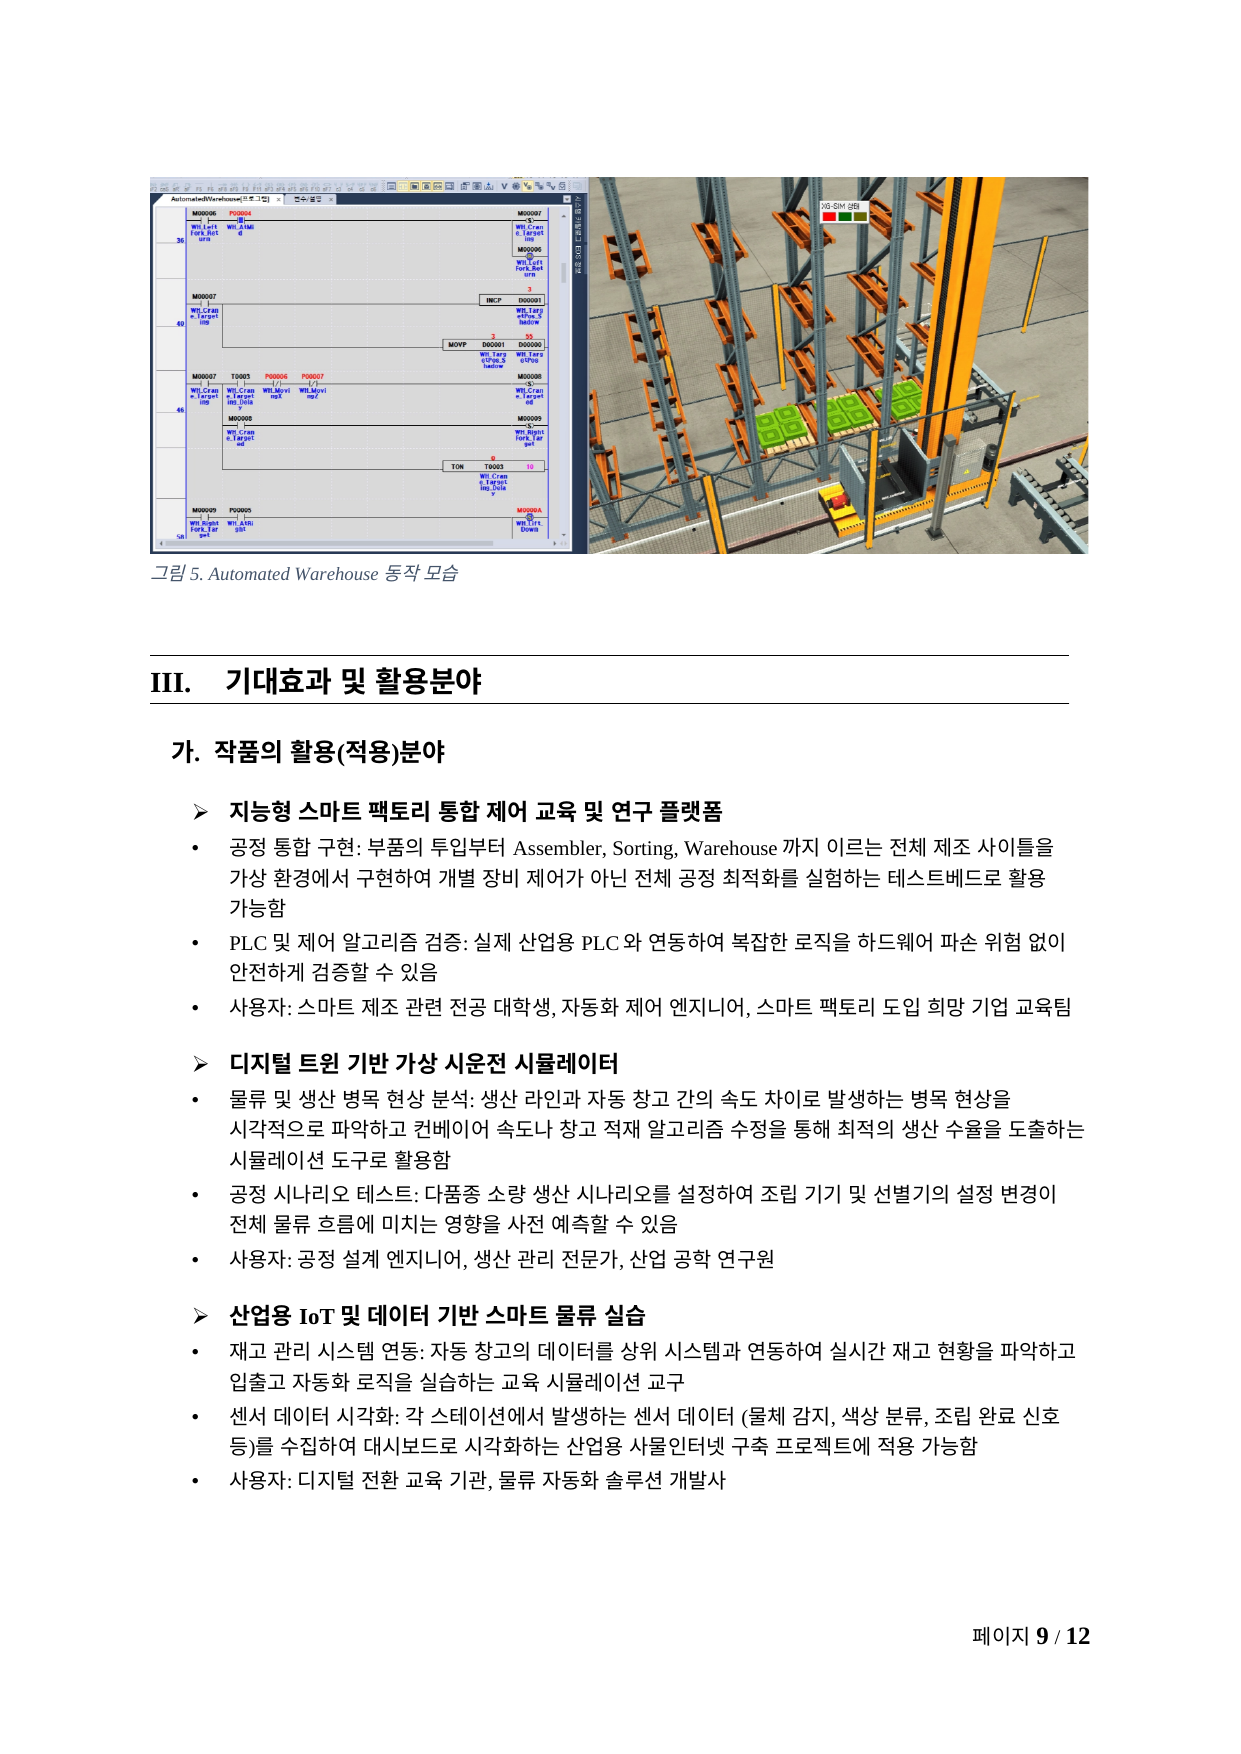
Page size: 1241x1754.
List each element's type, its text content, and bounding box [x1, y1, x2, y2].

list 물류 및 생산 병목 현상 분석: 생산 라인과 자동 창고 간의 속도 차이로 발생하는 병목 현상을 시각적으로 파악하고 컨베이어 속도나 창고 적재 알고리즘 수정을 통해 최적의 생산 수율을 도출하는 시뮬레이션 도구로 활용함 [192, 1083, 1090, 1174]
subtitle 작품의 활용(적용)분야 [171, 733, 1090, 769]
subtitle 지능형 스마트 팩토리 통합 제어 교육 및 연구 플랫폼 [192, 794, 1090, 827]
list 센서 데이터 시각화: 각 스테이션에서 발생하는 센서 데이터 (물체 감지, 색상 분류, 조립 완료 신호 등)를 수집하여 대시보드로 시각화하는 산업용 사물인터넷 구축 프로젝트에 적용 가능함 [192, 1400, 1090, 1461]
list 공정 통합 구현: 부품의 투입부터 Assembler, Sorting, Warehouse까지 이르는 전체 제조 사이틀을 가상 환경에서 구현하여 개별 장비 제어가 아닌 전체 공정 최적화를 실험하는 테스트베드로 활용 가능함 [192, 832, 1090, 922]
picture [150, 177, 1089, 554]
subtitle 기대효과 및 활용분야 [150, 656, 1069, 703]
list 사용자: 디지털 전환 교육 기관, 물류 자동화 솔루션 개발사 [192, 1465, 1090, 1495]
subtitle 디지털 트윈 기반 가상 시운전 시뮬레이터 [192, 1046, 1090, 1079]
subtitle 산업용 IoT 및 데이터 기반 스마트 물류 실습 [192, 1298, 1090, 1331]
list 재고 관리 시스템 연동: 자동 창고의 데이터를 상위 시스템과 연동하여 실시간 재고 현황을 파악하고 입출고 자동화 로직을 실습하는 교육 시뮬레이션 교구 [192, 1336, 1090, 1396]
list 사용자: 스마트 제조 관련 전공 대학생, 자동화 제어 엔지니어, 스마트 팩토리 도입 희망 기업 교육팀 [192, 991, 1090, 1021]
list 공정 시나리오 테스트: 다품종 소량 생산 시나리오를 설정하여 조립 기기 및 선별기의 설정 변경이 전체 물류 흐름에 미치는 영향을 사전 예측할 수 있음 [192, 1178, 1090, 1239]
list 사용자: 공정 설계 엔지니어, 생산 관리 전문가, 산업 공학 연구원 [192, 1243, 1090, 1273]
text 그림 5. Automated Warehouse 동작 모습 [150, 558, 1090, 585]
list PLC 및 제어 알고리즘 검증: 실제 산업용 PLC와 연동하여 복잡한 로직을 하드웨어 파손 위험 없이 안전하게 검증할 수 있음 [192, 926, 1090, 987]
